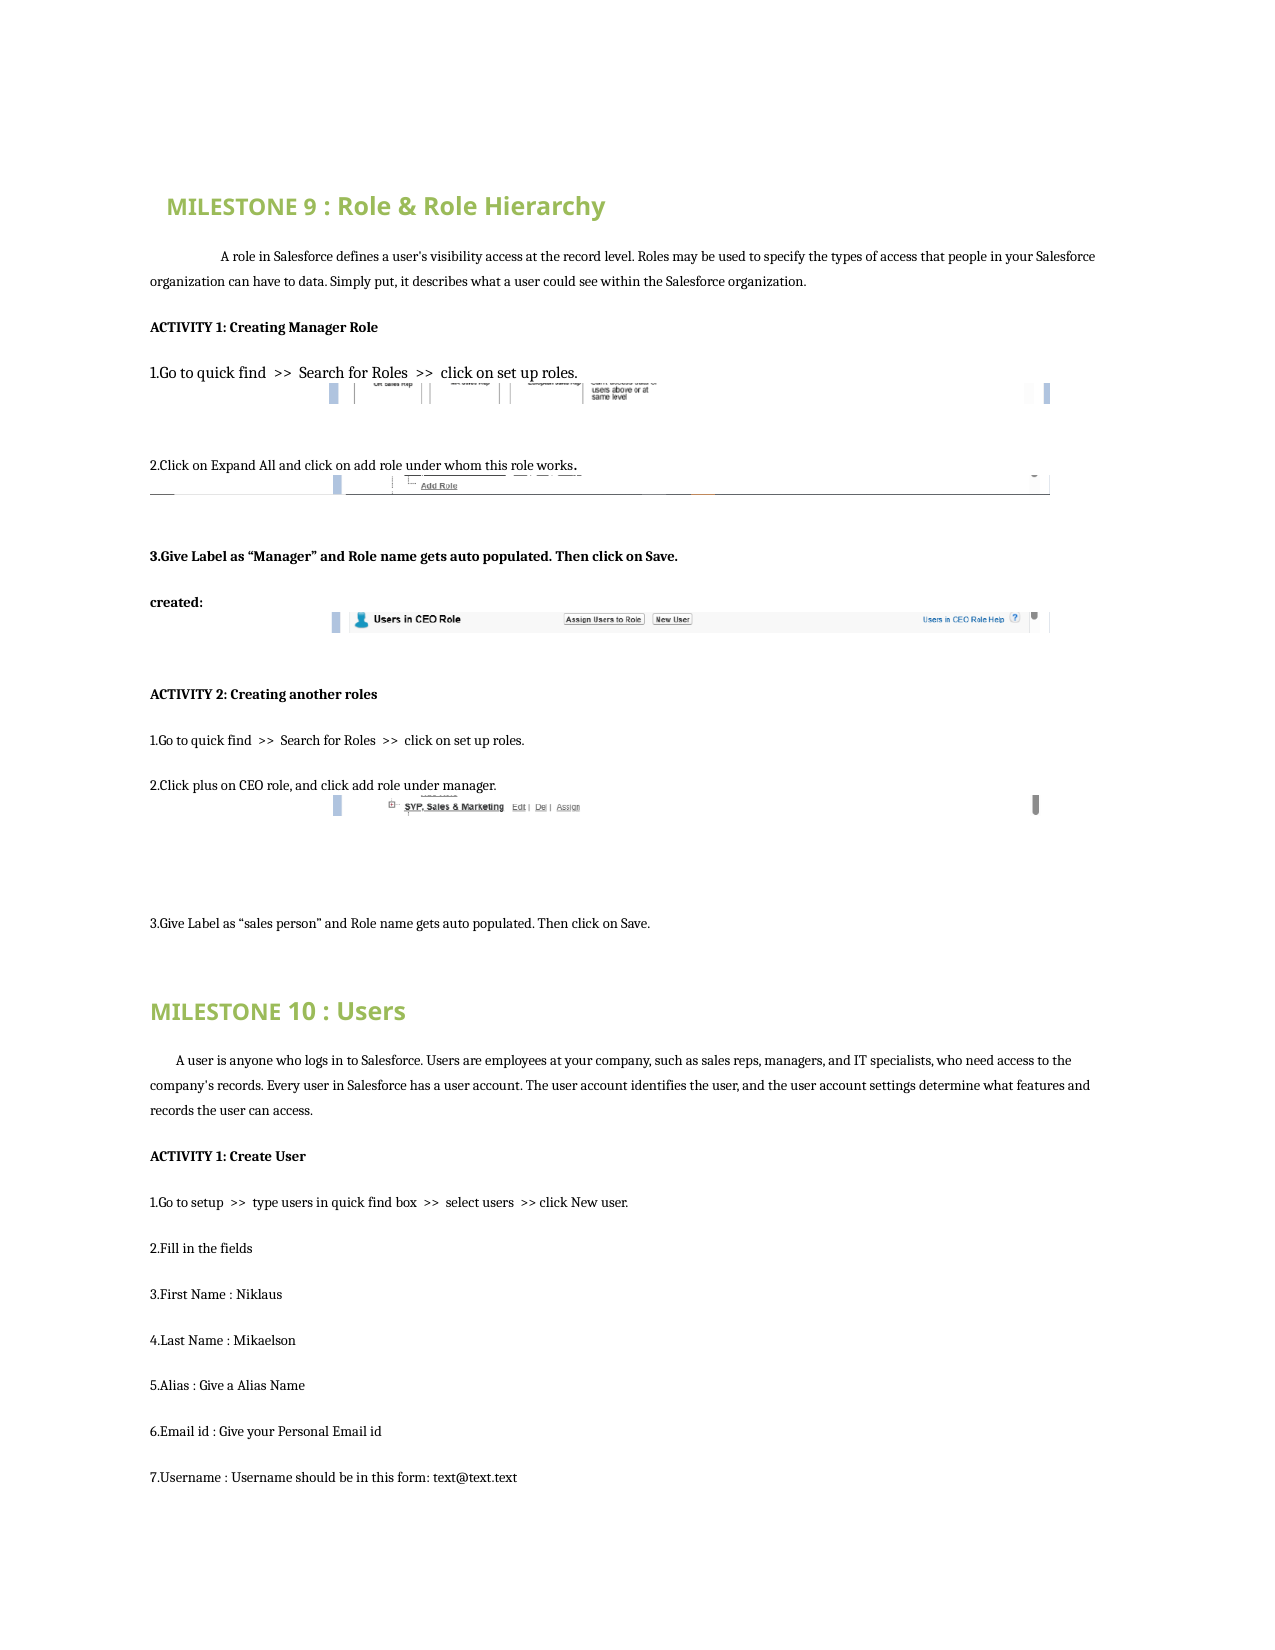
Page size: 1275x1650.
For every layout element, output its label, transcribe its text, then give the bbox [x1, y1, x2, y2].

text 2.Click plus on CEO role, and click add role under manager. [150, 771, 1125, 796]
text A role in Salesforce defines a user's visibility access at the record level. Roles may be used to specify the types of access that people in your Salesforce organization can have to data. Simply put, it describes what a user could see within the Salesforce organization. [150, 242, 1125, 292]
text created: [150, 587, 1125, 612]
text 1.Go to setup >> type users in quick find box >> select users >> click New user. [150, 1187, 1125, 1212]
text 2.Click on Expand All and click on add role under whom this role works. [150, 450, 1125, 475]
text MILESTONE 9 : Role & Role Hierarchy [150, 196, 1125, 221]
text 1.Go to quick find >> Search for Roles >> click on set up roles. [150, 358, 1125, 383]
text MILESTONE 10 : Users [150, 1000, 1125, 1025]
text 3.First Name : Niklaus [150, 1279, 1125, 1304]
text A user is anyone who logs in to Salesforce. Users are employees at your company, such as sales reps, managers, and IT specialists, who need access to the company's records. Every user in Salesforce has a user account. The user account identifies the user, and the user account settings determine what features and records the user can access. [150, 1046, 1125, 1121]
text 3.Give Label as “Manager” and Role name gets auto populated. Then click on Save. [150, 542, 1125, 567]
text ACTIVITY 1: Create User [150, 1142, 1125, 1167]
text ACTIVITY 2: Creating another roles [150, 679, 1125, 704]
text 6.Email id : Give your Personal Email id [150, 1417, 1125, 1442]
text 5.Alias : Give a Alias Name [150, 1371, 1125, 1396]
text ACTIVITY 1: Creating Manager Role [150, 312, 1125, 337]
text 3.Give Label as “sales person” and Role name gets auto populated. Then click on Save. [150, 908, 1125, 933]
text 2.Fill in the fields [150, 1233, 1125, 1258]
text 4.Last Name : Mikaelson [150, 1325, 1125, 1350]
text 7.Username : Username should be in this form: text@text.text [150, 1462, 1125, 1487]
text 1.Go to quick find >> Search for Roles >> click on set up roles. [150, 725, 1125, 750]
